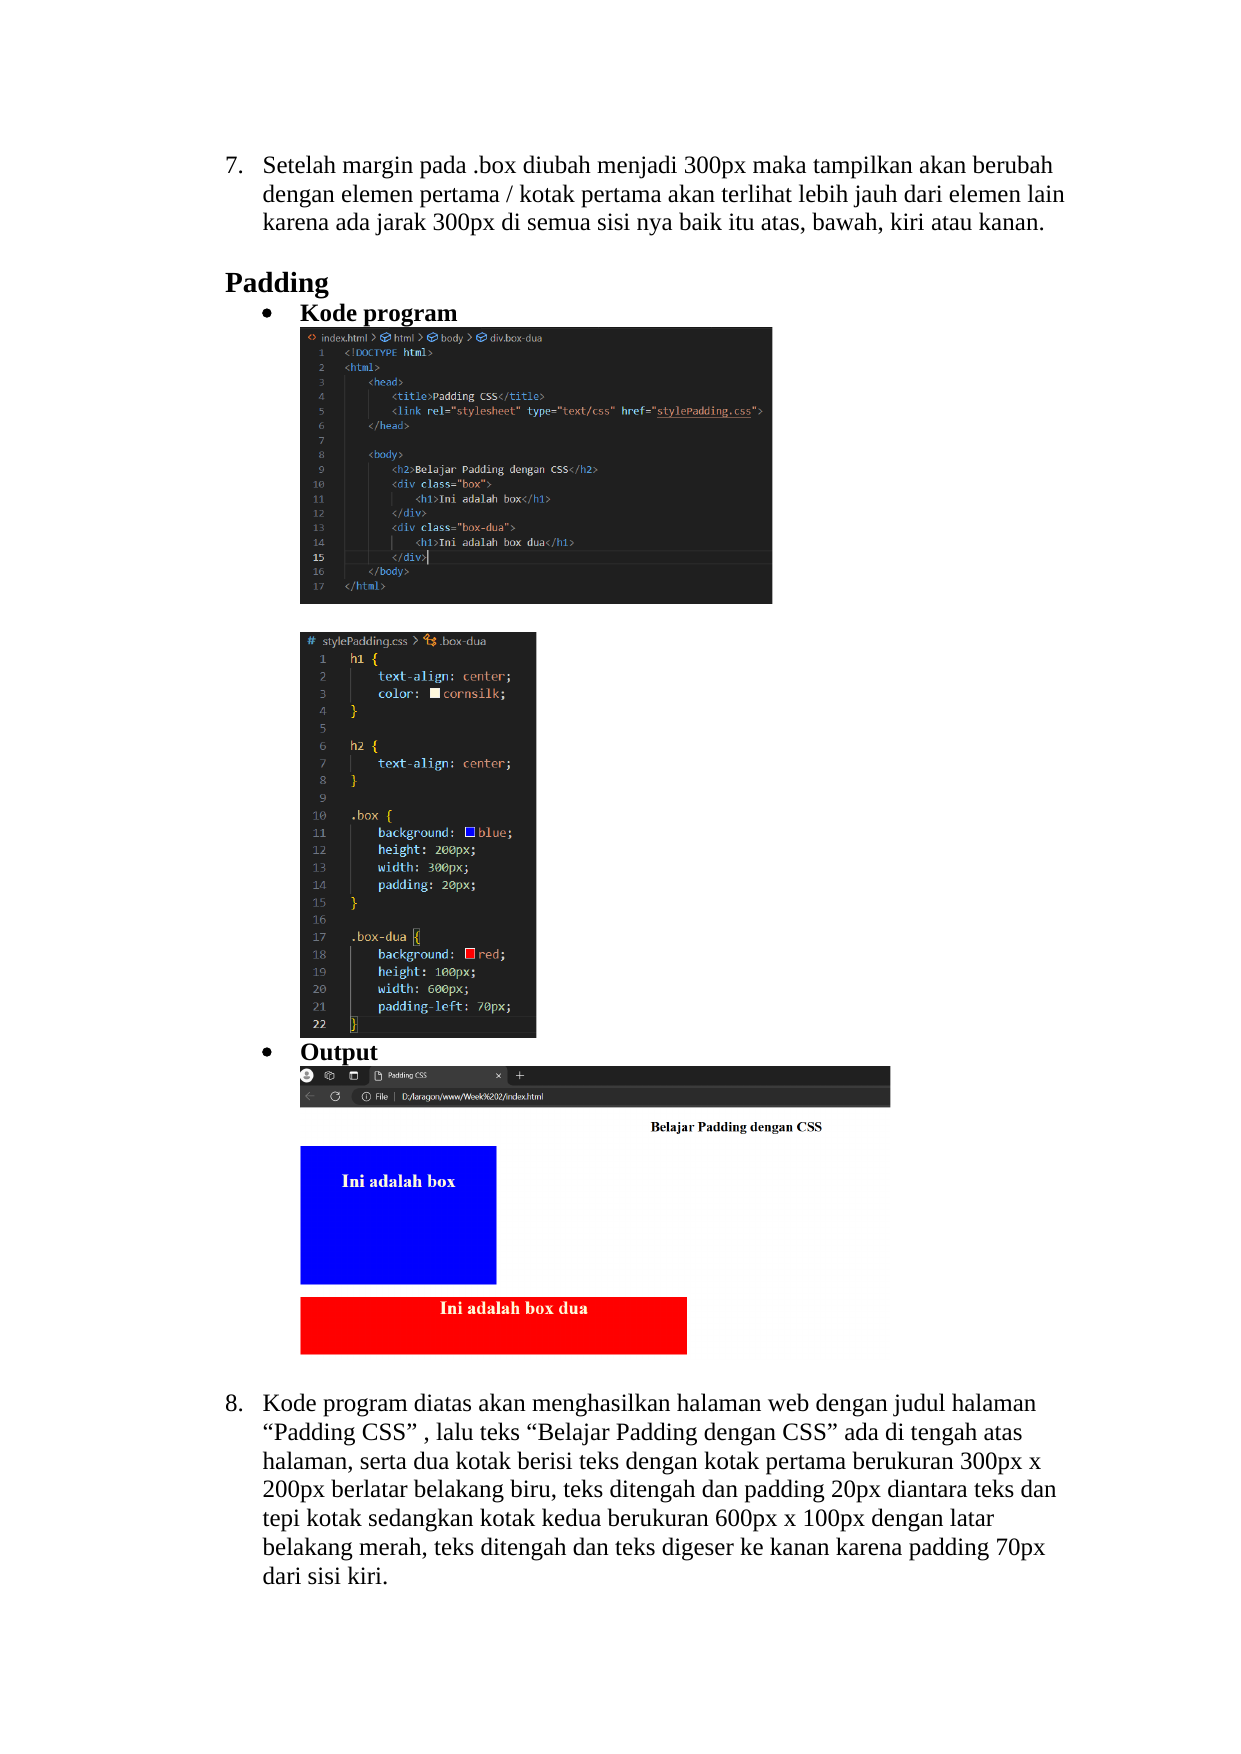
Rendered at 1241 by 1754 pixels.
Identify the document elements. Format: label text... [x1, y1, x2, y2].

list Kode program [262, 298, 1090, 327]
text Padding [225, 265, 1090, 298]
list Setelah margin pada .box diubah menjadi 300px maka tampilkan akan berubah dengan elemen pertama / kotak pertama akan terlihat lebih jauh dari elemen lain karena ada jarak 300px di semua sisi nya baik itu atas, bawah, kiri atau kanan. [225, 150, 1090, 236]
picture [300, 1066, 891, 1360]
list Kode program diatas akan menghasilkan halaman web dengan judul halaman “Padding CSS” , lalu teks “Belajar Padding dengan CSS” ada di tengah atas halaman, serta dua kotak berisi teks dengan kotak pertama berukuran 300px x 200px berlatar belakang biru, teks ditengah dan padding 20px diantara teks dan tepi kotak sedangkan kotak kedua berukuran 600px x 100px dengan latar belakang merah, teks ditengah dan teks digeser ke kanan karena padding 70px dari sisi kiri. [225, 1388, 1090, 1589]
picture [300, 632, 537, 1038]
list Output [262, 1037, 1090, 1066]
picture [300, 327, 773, 604]
